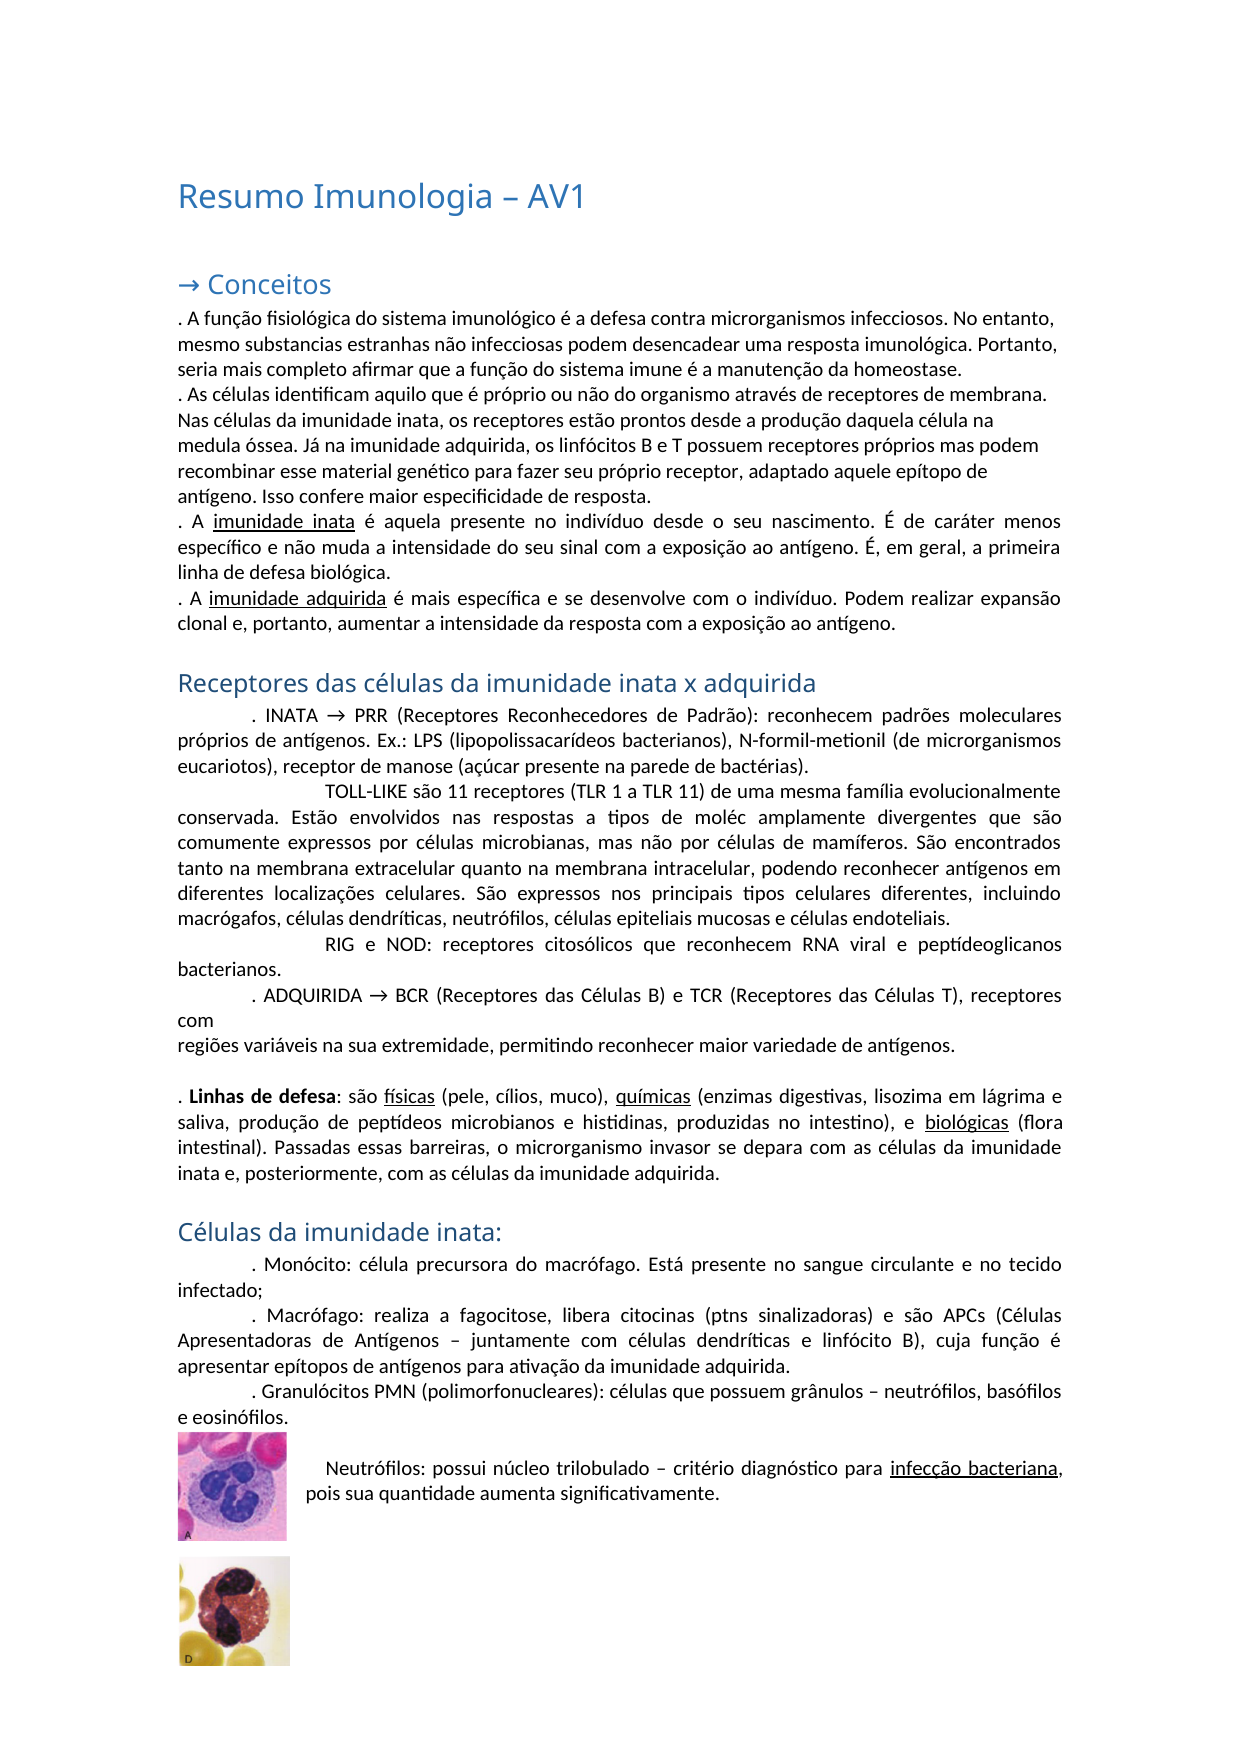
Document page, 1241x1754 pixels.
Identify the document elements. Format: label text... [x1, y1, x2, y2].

text . ADQUIRIDA → BCR (Receptores das Células B) e TCR (Receptores das Células T), receptores com [177, 982, 1063, 1033]
subtitle Resumo Imunologia – AV1 [177, 173, 1063, 218]
text . Monócito: célula precursora do macrófago. Está presente no sangue circulante e no tecido infectado; [177, 1251, 1063, 1302]
picture [177, 1431, 289, 1543]
text . A imunidade inata é aquela presente no indivíduo desde o seu nascimento. É de caráter menos específico e não muda a intensidade do seu sinal com a exposição ao antígeno. É, em geral, a primeira linha de defesa biológica. [177, 509, 1063, 585]
text . Macrófago: realiza a fagocitose, libera citocinas (ptns sinalizadoras) e são APCs (Células Apresentadoras de Antígenos – juntamente com células dendríticas e linfócito B), cuja função é apresentar epítopos de antígenos para ativação da imunidade adquirida. [177, 1302, 1063, 1378]
picture [177, 1556, 292, 1669]
text . A função fisiológica do sistema imunológico é a defesa contra microrganismos infecciosos. No entanto, mesmo substancias estranhas não infecciosas podem desencadear uma resposta imunológica. Portanto, seria mais completo afirmar que a função do sistema imune é a manutenção da homeostase. [177, 305, 1063, 382]
text . INATA → PRR (Receptores Reconhecedores de Padrão): reconhecem padrões moleculares próprios de antígenos. Ex.: LPS (lipopolissacarídeos bacterianos), N-formil-metionil (de microrganismos eucariotos), receptor de manose (açúcar presente na parede de bactérias). [177, 702, 1063, 778]
text . Granulócitos PMN (polimorfonucleares): células que possuem grânulos – neutrófilos, basófilos e eosinófilos. [177, 1378, 1063, 1429]
text regiões variáveis na sua extremidade, permitindo reconhecer maior variedade de antígenos. [177, 1033, 1063, 1058]
text . A imunidade adquirida é mais específica e se desenvolve com o indivíduo. Podem realizar expansão clonal e, portanto, aumentar a intensidade da resposta com a exposição ao antígeno. [177, 585, 1063, 636]
text . Linhas de defesa: são físicas (pele, cílios, muco), químicas (enzimas digestivas, lisozima em lágrima e saliva, produção de peptídeos microbianos e histidinas, produzidas no intestino), e biológicas (flora intestinal). Passadas essas barreiras, o microrganismo invasor se depara com as células da imunidade inata e, posteriormente, com as células da imunidade adquirida. [177, 1083, 1063, 1185]
subtitle Receptores das células da imunidade inata x adquirida [177, 665, 1063, 699]
text . As células identificam aquilo que é próprio ou não do organismo através de receptores de membrana. Nas células da imunidade inata, os receptores estão prontos desde a produção daquela célula na medula óssea. Já na imunidade adquirida, os linfócitos B e T possuem receptores próprios mas podem recombinar esse material genético para fazer seu próprio receptor, adaptado aquele epítopo de antígeno. Isso confere maior especificidade de resposta. [177, 382, 1063, 509]
text Neutrófilos: possui núcleo trilobulado – critério diagnóstico para infecção bacteriana, pois sua quantidade aumenta significativamente. [289, 1455, 1063, 1506]
text RIG e NOD: receptores citosólicos que reconhecem RNA viral e peptídeoglicanos bacterianos. [177, 931, 1063, 982]
text TOLL-LIKE são 11 receptores (TLR 1 a TLR 11) de uma mesma família evolucionalmente conservada. Estão envolvidos nas respostas a tipos de moléc amplamente divergentes que são comumente expressos por células microbianas, mas não por células de mamíferos. São encontrados tanto na membrana extracelular quanto na membrana intracelular, podendo reconhecer antígenos em diferentes localizações celulares. São expressos nos principais tipos celulares diferentes, incluindo macrógafos, células dendríticas, neutrófilos, células epiteliais mucosas e células endoteliais. [177, 778, 1063, 931]
subtitle → Conceitos [177, 266, 1063, 302]
subtitle Células da imunidade inata: [177, 1215, 1063, 1249]
